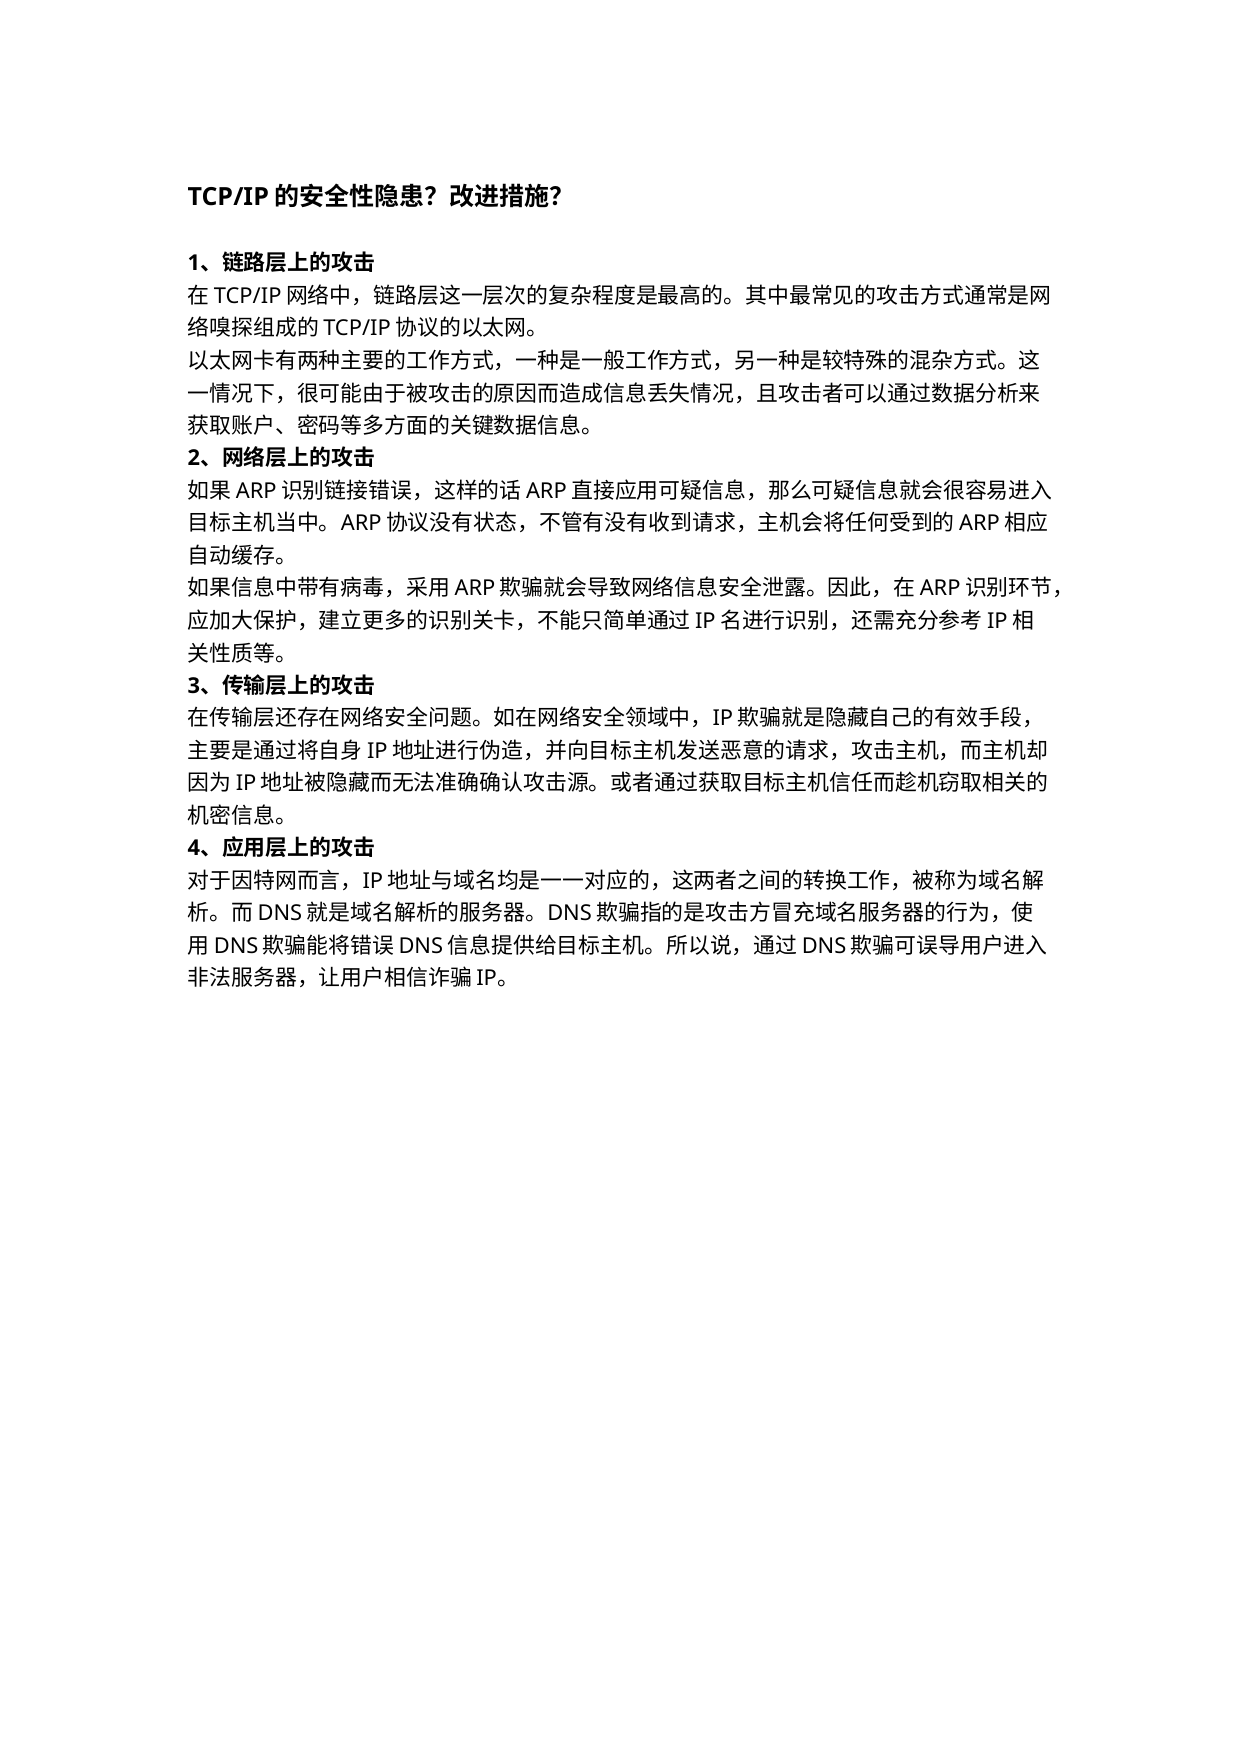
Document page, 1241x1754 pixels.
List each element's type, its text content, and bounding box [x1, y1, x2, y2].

text 4、应用层上的攻击 [187, 830, 1053, 863]
text 3、传输层上的攻击 [187, 668, 1053, 700]
text 2、网络层上的攻击 [187, 440, 1053, 473]
text TCP/IP的安全性隐患？改进措施？ [187, 162, 1053, 227]
text 在TCP/IP网络中，链路层这一层次的复杂程度是最高的。其中最常见的攻击方式通常是网络嗅探组成的TCP/IP协议的以太网。 [187, 278, 1053, 343]
text 如果ARP识别链接错误，这样的话ARP直接应用可疑信息，那么可疑信息就会很容易进入目标主机当中。ARP协议没有状态，不管有没有收到请求，主机会将任何受到的ARP相应自动缓存。 [187, 473, 1053, 570]
text 对于因特网而言，IP地址与域名均是一一对应的，这两者之间的转换工作，被称为域名解析。而DNS就是域名解析的服务器。DNS欺骗指的是攻击方冒充域名服务器的行为，使用DNS欺骗能将错误DNS信息提供给目标主机。所以说，通过DNS欺骗可误导用户进入非法服务器，让用户相信诈骗IP。 [187, 863, 1053, 993]
text 以太网卡有两种主要的工作方式，一种是一般工作方式，另一种是较特殊的混杂方式。这一情况下，很可能由于被攻击的原因而造成信息丢失情况，且攻击者可以通过数据分析来获取账户、密码等多方面的关键数据信息。 [187, 343, 1053, 440]
text 1、链路层上的攻击 [187, 245, 1053, 278]
text 如果信息中带有病毒，采用ARP欺骗就会导致网络信息安全泄露。因此，在ARP识别环节，应加大保护，建立更多的识别关卡，不能只简单通过IP名进行识别，还需充分参考IP相关性质等。 [187, 570, 1053, 668]
text 在传输层还存在网络安全问题。如在网络安全领域中，IP欺骗就是隐藏自己的有效手段，主要是通过将自身IP地址进行伪造，并向目标主机发送恶意的请求，攻击主机，而主机却因为IP地址被隐藏而无法准确确认攻击源。或者通过获取目标主机信任而趁机窃取相关的机密信息。 [187, 700, 1053, 830]
